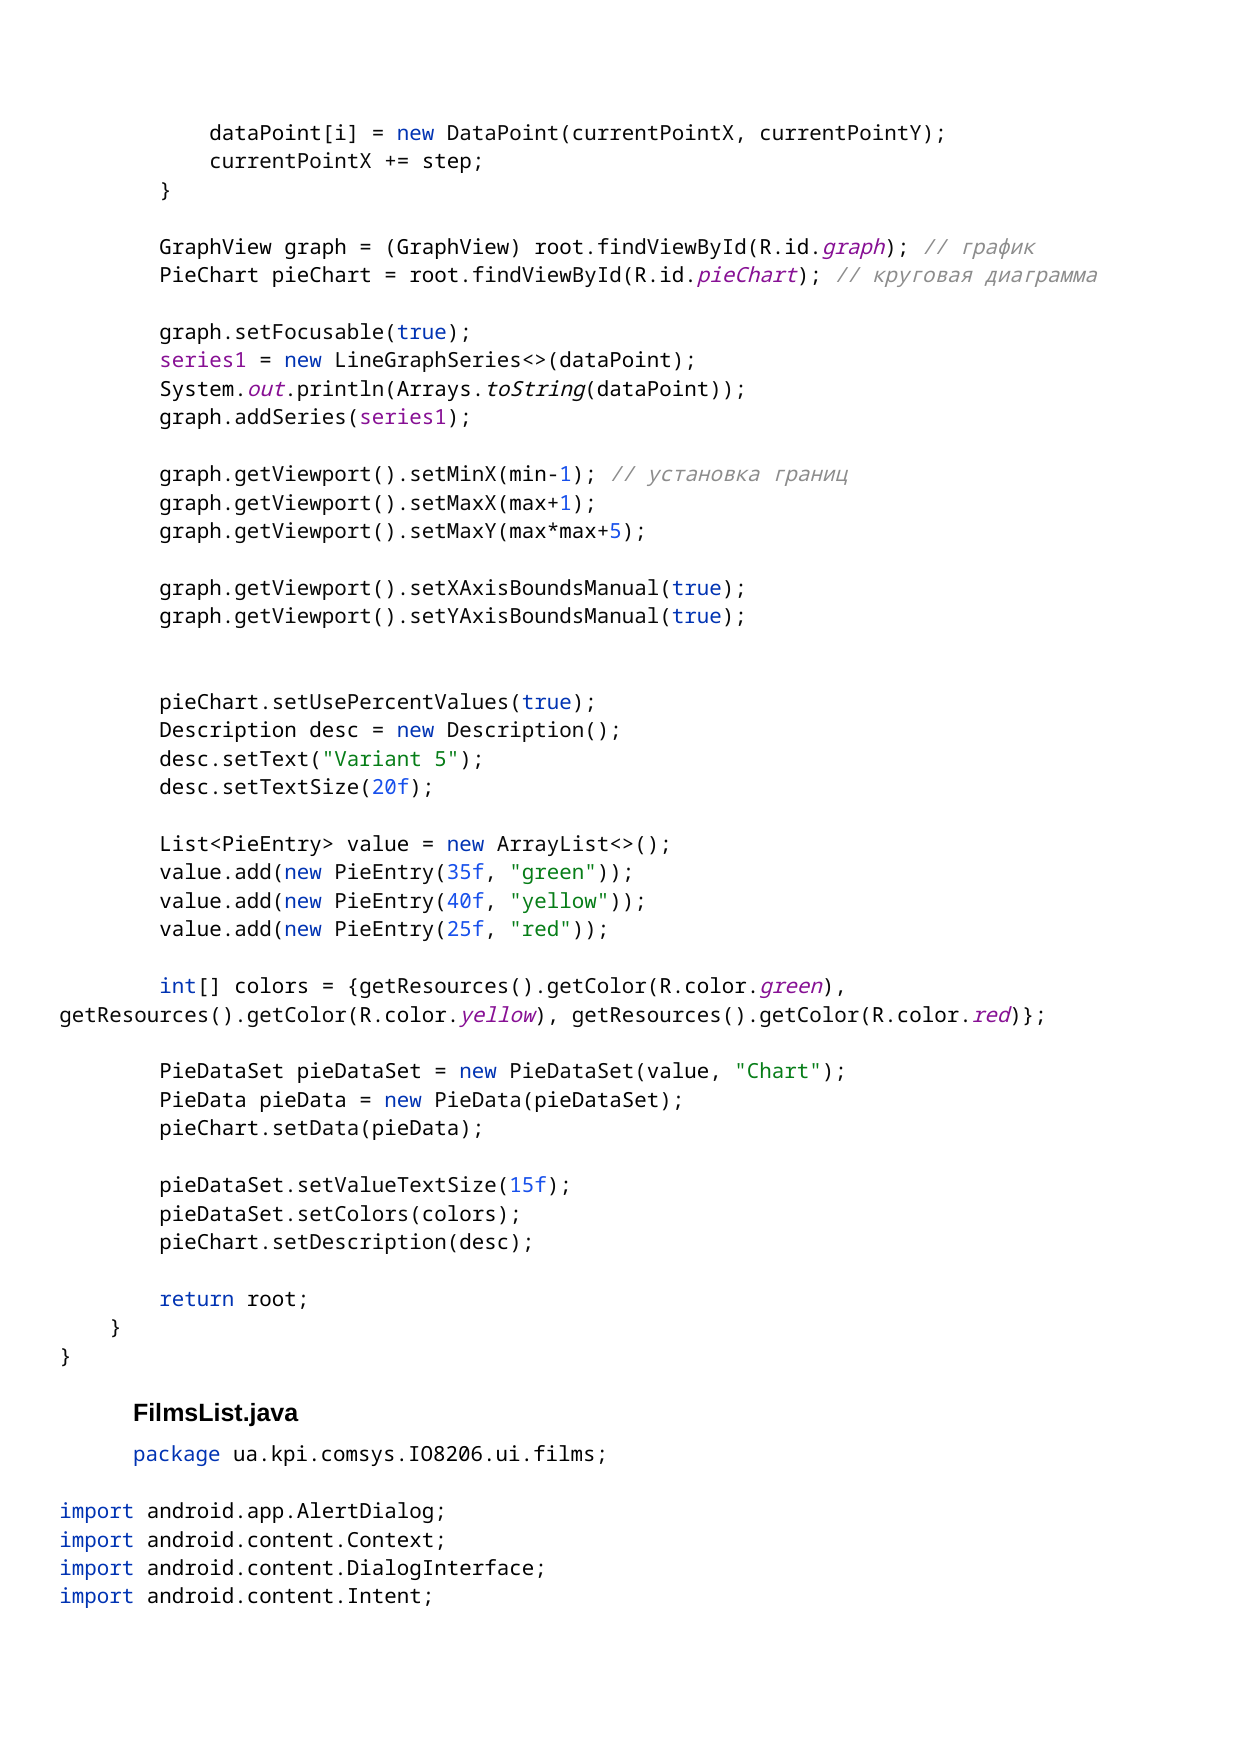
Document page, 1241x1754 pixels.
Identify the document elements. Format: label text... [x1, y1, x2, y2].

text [59, 118, 1196, 1369]
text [59, 1439, 1196, 1610]
text FilmsList.java [59, 1398, 1196, 1427]
